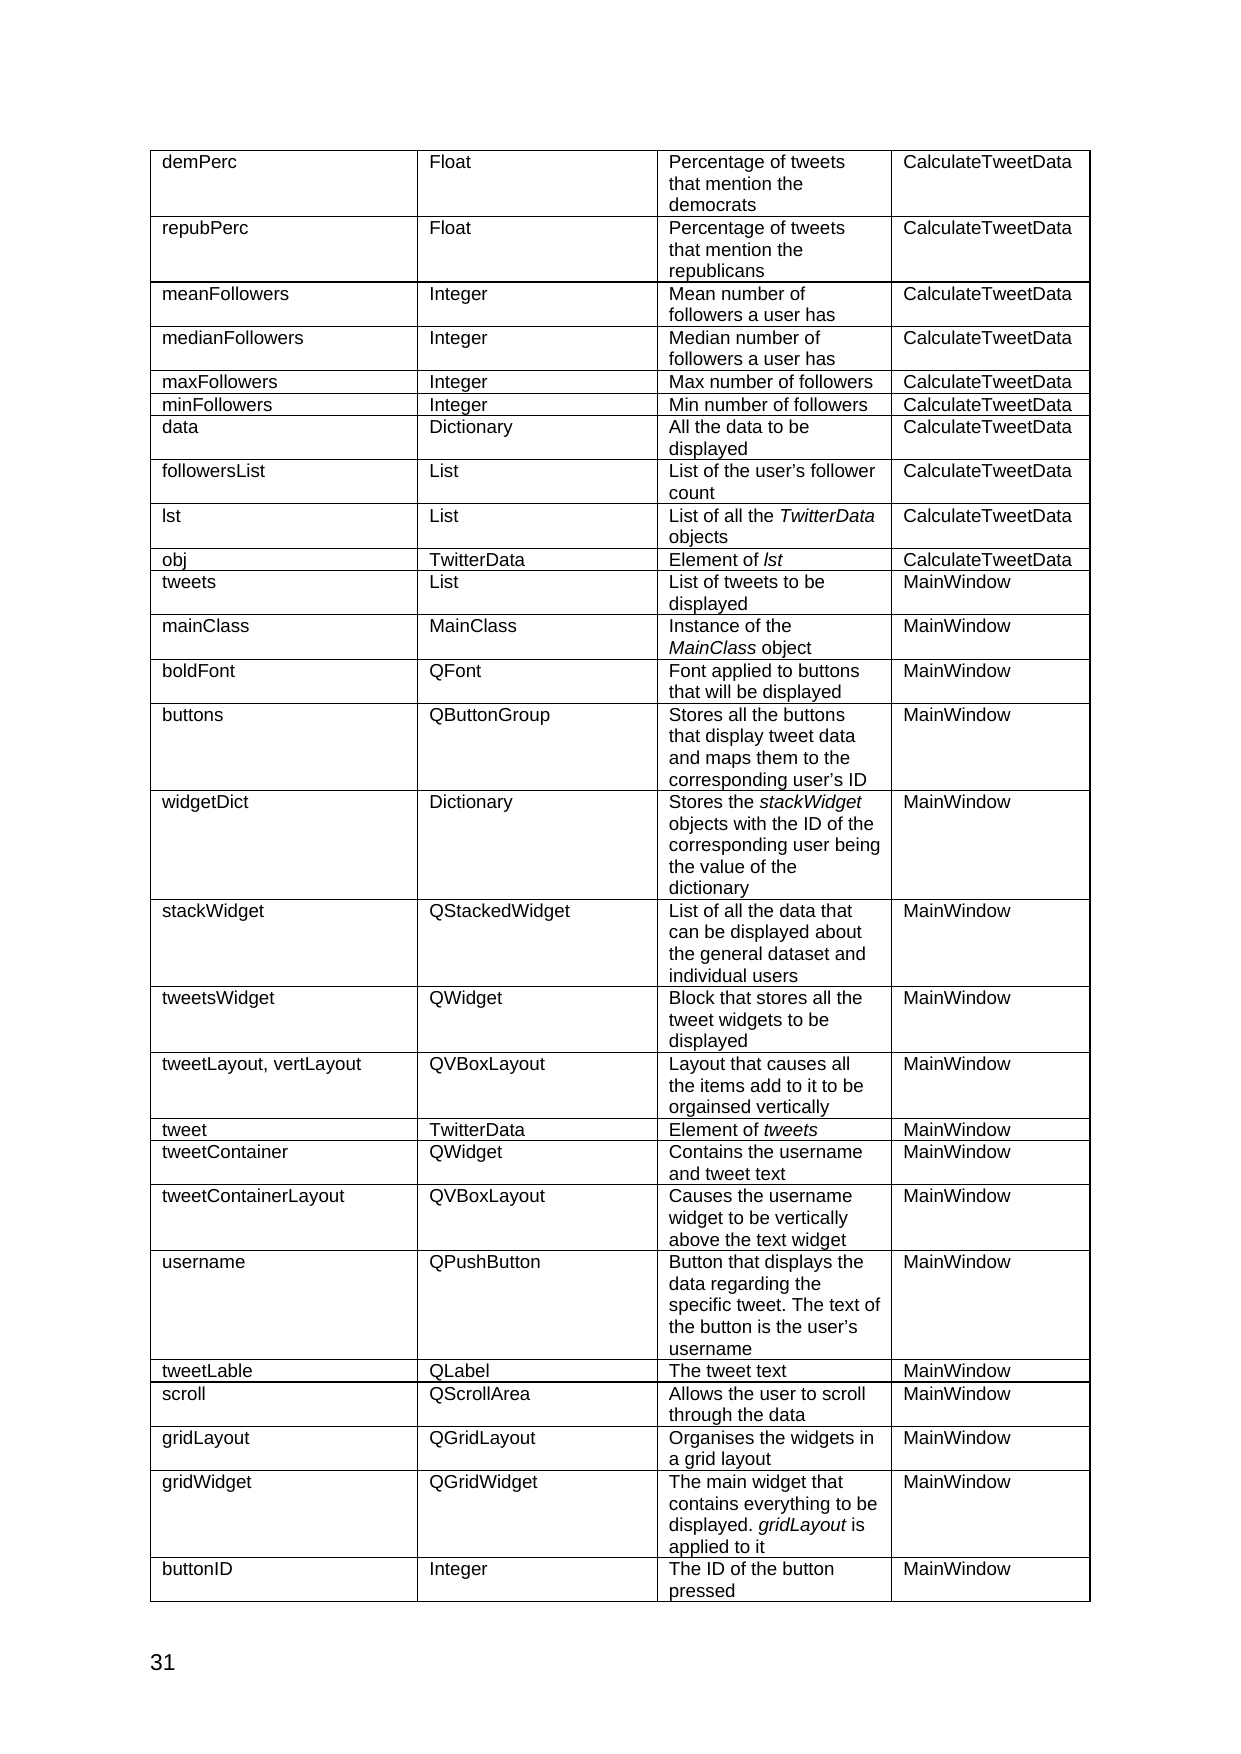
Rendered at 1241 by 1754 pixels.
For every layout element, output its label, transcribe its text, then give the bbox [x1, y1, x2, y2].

table_cell obj [151, 549, 417, 570]
table_cell buttonID [151, 1558, 417, 1601]
table_cell tweetLable [151, 1360, 417, 1381]
table_cell List of all the data that can be displayed about the general dataset and individual users [658, 900, 891, 986]
table_cell TwitterData [418, 549, 657, 570]
table_cell Float [418, 217, 657, 281]
table_cell Instance of the MainClass object [658, 615, 891, 658]
table_cell CalculateTweetData [892, 217, 1089, 281]
table_cell Min number of followers [658, 394, 891, 415]
table_cell Block that stores all the tweet widgets to be displayed [658, 987, 891, 1052]
table_cell Causes the username widget to be vertically above the text widget [658, 1185, 891, 1250]
table_cell CalculateTweetData [892, 371, 1089, 392]
table_cell MainWindow [892, 987, 1089, 1052]
table_cell Font applied to buttons that will be displayed [658, 660, 891, 703]
table_cell All the data to be displayed [658, 416, 891, 459]
table_cell List [418, 504, 657, 547]
table_cell List of the user’s follower count [658, 460, 891, 503]
table_cell Layout that causes all the items add to it to be orgainsed vertically [658, 1053, 891, 1117]
table_cell CalculateTweetData [892, 327, 1089, 370]
table_cell MainWindow [892, 900, 1089, 986]
table_cell CalculateTweetData [892, 504, 1089, 547]
table_cell Integer [418, 371, 657, 392]
table_cell MainClass [418, 615, 657, 658]
table_cell MainWindow [892, 1383, 1089, 1426]
table_cell The tweet text [658, 1360, 891, 1381]
table_cell tweetContainerLayout [151, 1185, 417, 1250]
table_cell QLabel [418, 1360, 657, 1381]
table_cell CalculateTweetData [892, 151, 1089, 216]
table_cell boldFont [151, 660, 417, 703]
table_cell MainWindow [892, 660, 1089, 703]
table_cell Organises the widgets in a grid layout [658, 1427, 891, 1470]
table_cell QWidget [418, 987, 657, 1052]
table_cell Dictionary [418, 791, 657, 899]
table_cell QScrollArea [418, 1383, 657, 1426]
table_cell MainWindow [892, 791, 1089, 899]
table_cell Percentage of tweets that mention the democrats [658, 151, 891, 216]
table_cell Mean number of followers a user has [658, 283, 891, 326]
table_cell MainWindow [892, 1185, 1089, 1250]
table_cell QVBoxLayout [418, 1053, 657, 1117]
table_cell CalculateTweetData [892, 549, 1089, 570]
table_cell Dictionary [418, 416, 657, 459]
table_cell TwitterData [418, 1119, 657, 1140]
table_cell QStackedWidget [418, 900, 657, 986]
table_cell CalculateTweetData [892, 416, 1089, 459]
table_cell medianFollowers [151, 327, 417, 370]
table_cell Contains the username and tweet text [658, 1141, 891, 1184]
table_cell gridLayout [151, 1427, 417, 1470]
table_cell MainWindow [892, 571, 1089, 614]
table_cell Integer [418, 394, 657, 415]
table_cell List of all the TwitterData objects [658, 504, 891, 547]
table_cell repubPerc [151, 217, 417, 281]
table_cell Integer [418, 283, 657, 326]
table_cell List [418, 460, 657, 503]
table_cell tweetsWidget [151, 987, 417, 1052]
table_cell Stores all the buttons that display tweet data and maps them to the corresponding user’s ID [658, 704, 891, 790]
table_cell QButtonGroup [418, 704, 657, 790]
table_cell followersList [151, 460, 417, 503]
table_cell tweetLayout, vertLayout [151, 1053, 417, 1117]
table_cell QWidget [418, 1141, 657, 1184]
table_cell The main widget that contains everything to be displayed. gridLayout is applied to it [658, 1471, 891, 1557]
table_cell The ID of the button pressed [658, 1558, 891, 1601]
table_cell mainClass [151, 615, 417, 658]
table_cell Element of tweets [658, 1119, 891, 1140]
table_cell Stores the stackWidget objects with the ID of the corresponding user being the value of the dictionary [658, 791, 891, 899]
table_cell MainWindow [892, 1119, 1089, 1140]
table_cell MainWindow [892, 1251, 1089, 1359]
table_cell scroll [151, 1383, 417, 1426]
table_cell meanFollowers [151, 283, 417, 326]
table_cell QGridWidget [418, 1471, 657, 1557]
table_cell MainWindow [892, 615, 1089, 658]
table_cell MainWindow [892, 1471, 1089, 1557]
table_cell lst [151, 504, 417, 547]
table_cell Integer [418, 327, 657, 370]
table_cell Element of lst [658, 549, 891, 570]
table_cell widgetDict [151, 791, 417, 899]
table_cell Integer [418, 1558, 657, 1601]
table_cell demPerc [151, 151, 417, 216]
table_cell minFollowers [151, 394, 417, 415]
table_cell Allows the user to scroll through the data [658, 1383, 891, 1426]
table_cell MainWindow [892, 1558, 1089, 1601]
table_cell Percentage of tweets that mention the republicans [658, 217, 891, 281]
table_cell data [151, 416, 417, 459]
table_cell tweetContainer [151, 1141, 417, 1184]
table_cell Max number of followers [658, 371, 891, 392]
table_cell MainWindow [892, 704, 1089, 790]
table_cell username [151, 1251, 417, 1359]
table_cell Button that displays the data regarding the specific tweet. The text of the button is the user’s username [658, 1251, 891, 1359]
table_cell MainWindow [892, 1360, 1089, 1381]
table_cell CalculateTweetData [892, 283, 1089, 326]
table_cell gridWidget [151, 1471, 417, 1557]
table_cell CalculateTweetData [892, 460, 1089, 503]
table_cell QFont [418, 660, 657, 703]
table_cell QVBoxLayout [418, 1185, 657, 1250]
table_cell List [418, 571, 657, 614]
table_cell MainWindow [892, 1053, 1089, 1117]
table_cell QGridLayout [418, 1427, 657, 1470]
table_cell QPushButton [418, 1251, 657, 1359]
table_cell buttons [151, 704, 417, 790]
table_cell tweets [151, 571, 417, 614]
table_cell CalculateTweetData [892, 394, 1089, 415]
table_cell MainWindow [892, 1141, 1089, 1184]
table_cell Float [418, 151, 657, 216]
table_cell Median number of followers a user has [658, 327, 891, 370]
table_cell List of tweets to be displayed [658, 571, 891, 614]
table_cell tweet [151, 1119, 417, 1140]
table_cell stackWidget [151, 900, 417, 986]
table_cell MainWindow [892, 1427, 1089, 1470]
table_cell maxFollowers [151, 371, 417, 392]
